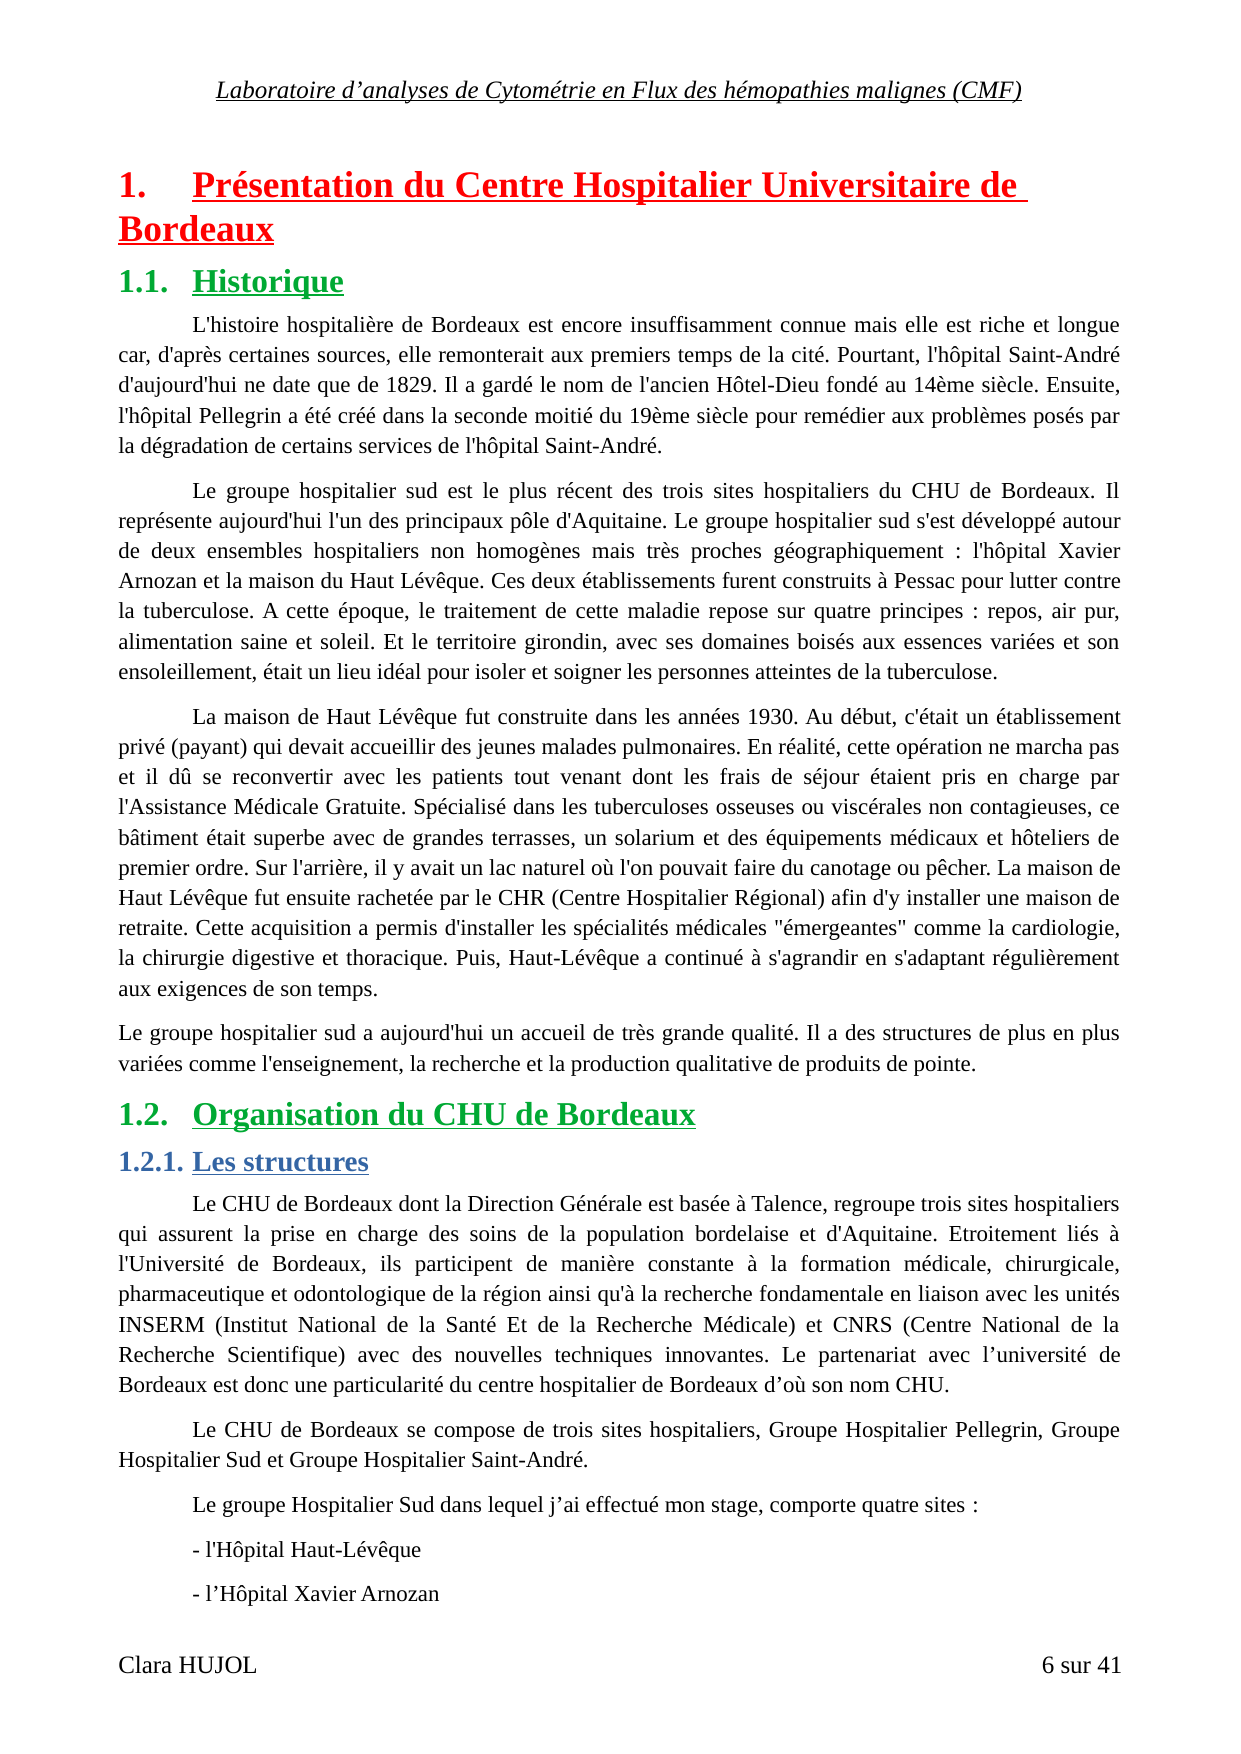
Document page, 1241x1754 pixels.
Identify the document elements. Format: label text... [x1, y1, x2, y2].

text Le CHU de Bordeaux se compose de trois sites hospitaliers, Groupe Hospitalier Pellegrin, Groupe Hospitalier Sud et Groupe Hospitalier Saint-André. [118, 1416, 1122, 1472]
text Le groupe Hospitalier Sud dans lequel j’ai effectué mon stage, comporte quatre sites : [118, 1491, 1122, 1517]
text L'histoire hospitalière de Bordeaux est encore insuffisamment connue mais elle est riche et longue car, d'après certaines sources, elle remonterait aux premiers temps de la cité. Pourtant, l'hôpital Saint-André d'aujourd'hui ne date que de 1829. Il a gardé le nom de l'ancien Hôtel-Dieu fondé au 14ème siècle. Ensuite, l'hôpital Pellegrin a été créé dans la seconde moitié du 19ème siècle pour remédier aux problèmes posés par la dégradation de certains services de l'hôpital Saint-André. [118, 311, 1122, 458]
text - l'Hôpital Haut-Lévêque [118, 1536, 1122, 1562]
subtitle Historique [118, 261, 1122, 299]
text Le groupe hospitalier sud est le plus récent des trois sites hospitaliers du CHU de Bordeaux. Il représente aujourd'hui l'un des principaux pôle d'Aquitaine. Le groupe hospitalier sud s'est développé autour de deux ensembles hospitaliers non homogènes mais très proches géographiquement : l'hôpital Xavier Arnozan et la maison du Haut Lévêque. Ces deux établissements furent construits à Pessac pour lutter contre la tuberculose. A cette époque, le traitement de cette maladie repose sur quatre principes : repos, air pur, alimentation saine et soleil. Et le territoire girondin, avec ses domaines boisés aux essences variées et son ensoleillement, était un lieu idéal pour isoler et soigner les personnes atteintes de la tuberculose. [118, 477, 1122, 684]
text Le CHU de Bordeaux dont la Direction Générale est basée à Talence, regroupe trois sites hospitaliers qui assurent la prise en charge des soins de la population bordelaise et d'Aquitaine. Etroitement liés à l'Université de Bordeaux, ils participent de manière constante à la formation médicale, chirurgicale, pharmaceutique et odontologique de la région ainsi qu'à la recherche fondamentale en liaison avec les unités INSERM (Institut National de la Santé Et de la Recherche Médicale) et CNRS (Centre National de la Recherche Scientifique) avec des nouvelles techniques innovantes. Le partenariat avec l’université de Bordeaux est donc une particularité du centre hospitalier de Bordeaux d’où son nom CHU. [118, 1190, 1122, 1397]
text - l’Hôpital Xavier Arnozan [118, 1580, 1122, 1607]
text Le groupe hospitalier sud a aujourd'hui un accueil de très grande qualité. Il a des structures de plus en plus variées comme l'enseignement, la recherche et la production qualitative de produits de pointe. [118, 1019, 1122, 1076]
subtitle Les structures [118, 1144, 1122, 1178]
subtitle Présentation du Centre Hospitalier Universitaire de Bordeaux [118, 163, 1122, 249]
subtitle Organisation du CHU de Bordeaux [118, 1094, 1122, 1133]
text La maison de Haut Lévêque fut construite dans les années 1930. Au début, c'était un établissement privé (payant) qui devait accueillir des jeunes malades pulmonaires. En réalité, cette opération ne marcha pas et il dû se reconvertir avec les patients tout venant dont les frais de séjour étaient pris en charge par l'Assistance Médicale Gratuite. Spécialisé dans les tuberculoses osseuses ou viscérales non contagieuses, ce bâtiment était superbe avec de grandes terrasses, un solarium et des équipements médicaux et hôteliers de premier ordre. Sur l'arrière, il y avait un lac naturel où l'on pouvait faire du canotage ou pêcher. La maison de Haut Lévêque fut ensuite rachetée par le CHR (Centre Hospitalier Régional) afin d'y installer une maison de retraite. Cette acquisition a permis d'installer les spécialités médicales "émergeantes" comme la cardiologie, la chirurgie digestive et thoracique. Puis, Haut-Lévêque a continué à s'agrandir en s'adaptant régulièrement aux exigences de son temps. [118, 703, 1122, 1001]
